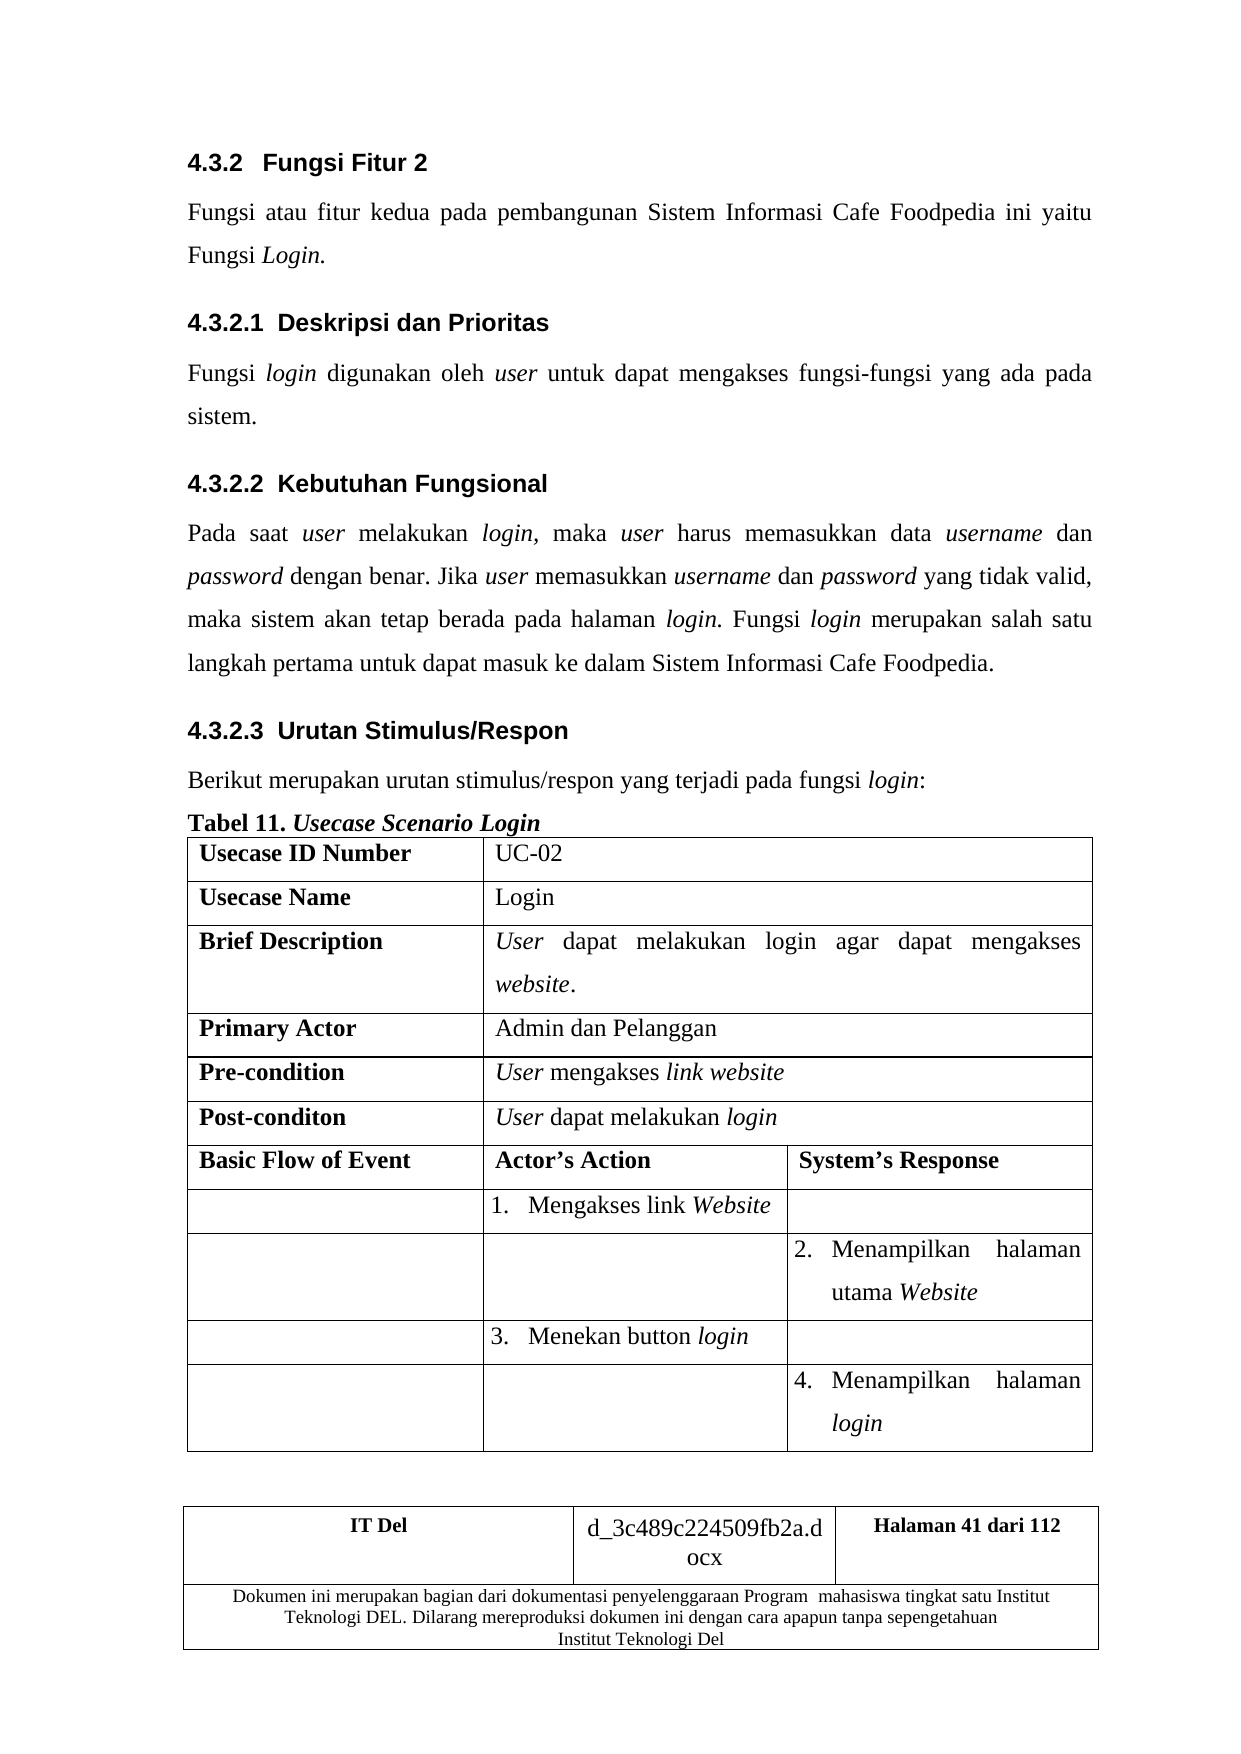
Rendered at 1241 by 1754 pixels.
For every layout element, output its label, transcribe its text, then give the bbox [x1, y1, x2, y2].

table_cell [188, 1190, 483, 1233]
table_cell [788, 1321, 1092, 1364]
table_cell System’s Response [788, 1146, 1092, 1189]
table_cell [188, 1321, 483, 1364]
text Pada saat user melakukan login, maka user harus memasukkan data username dan password dengan benar. Jika user memasukkan username dan password yang tidak valid, maka sistem akan tetap berada pada halaman login. Fungsi login merupakan salah satu langkah pertama untuk dapat masuk ke dalam Sistem Informasi Cafe Foodpedia. [187, 518, 1092, 676]
table_cell [484, 1365, 787, 1451]
table_cell Post-conditon [188, 1102, 483, 1144]
table_cell Pre-condition [188, 1058, 483, 1101]
table_cell User dapat melakukan login agar dapat mengakses website. [484, 926, 1092, 1012]
table_cell [188, 1234, 483, 1320]
table_cell Login [484, 882, 1092, 925]
subtitle Kebutuhan Fungsional [187, 469, 1092, 498]
table_cell [484, 1234, 787, 1320]
text Tabel 11. Usecase Scenario Login [187, 808, 1092, 837]
table_cell Basic Flow of Event [188, 1146, 483, 1189]
table_cell Menampilkan halaman login [788, 1365, 1092, 1451]
table_cell Brief Description [188, 926, 483, 1012]
table_header UC-02 [484, 838, 1092, 881]
text Berikut merupakan urutan stimulus/respon yang terjadi pada fungsi login: [187, 765, 1092, 794]
text Fungsi login digunakan oleh user untuk dapat mengakses fungsi-fungsi yang ada pada sistem. [187, 358, 1092, 429]
table_cell Menampilkan halaman utama Website [788, 1234, 1092, 1320]
text Fungsi atau fitur kedua pada pembangunan Sistem Informasi Cafe Foodpedia ini yaitu Fungsi Login. [187, 197, 1092, 269]
table_cell Usecase Name [188, 882, 483, 925]
table_cell [788, 1190, 1092, 1233]
table_cell Menekan button login [484, 1321, 787, 1364]
table_cell [188, 1365, 483, 1451]
subtitle Fungsi Fitur 2 [187, 148, 1092, 176]
table_cell Actor’s Action [484, 1146, 787, 1189]
table_cell Admin dan Pelanggan [484, 1014, 1092, 1056]
table_cell User mengakses link website [484, 1058, 1092, 1101]
table_cell User dapat melakukan login [484, 1102, 1092, 1144]
subtitle Deskripsi dan Prioritas [187, 308, 1092, 337]
table_header Usecase ID Number [188, 838, 483, 881]
subtitle Urutan Stimulus/Respon [187, 716, 1092, 744]
table_cell Mengakses link Website [484, 1190, 787, 1233]
table_cell Primary Actor [188, 1014, 483, 1056]
